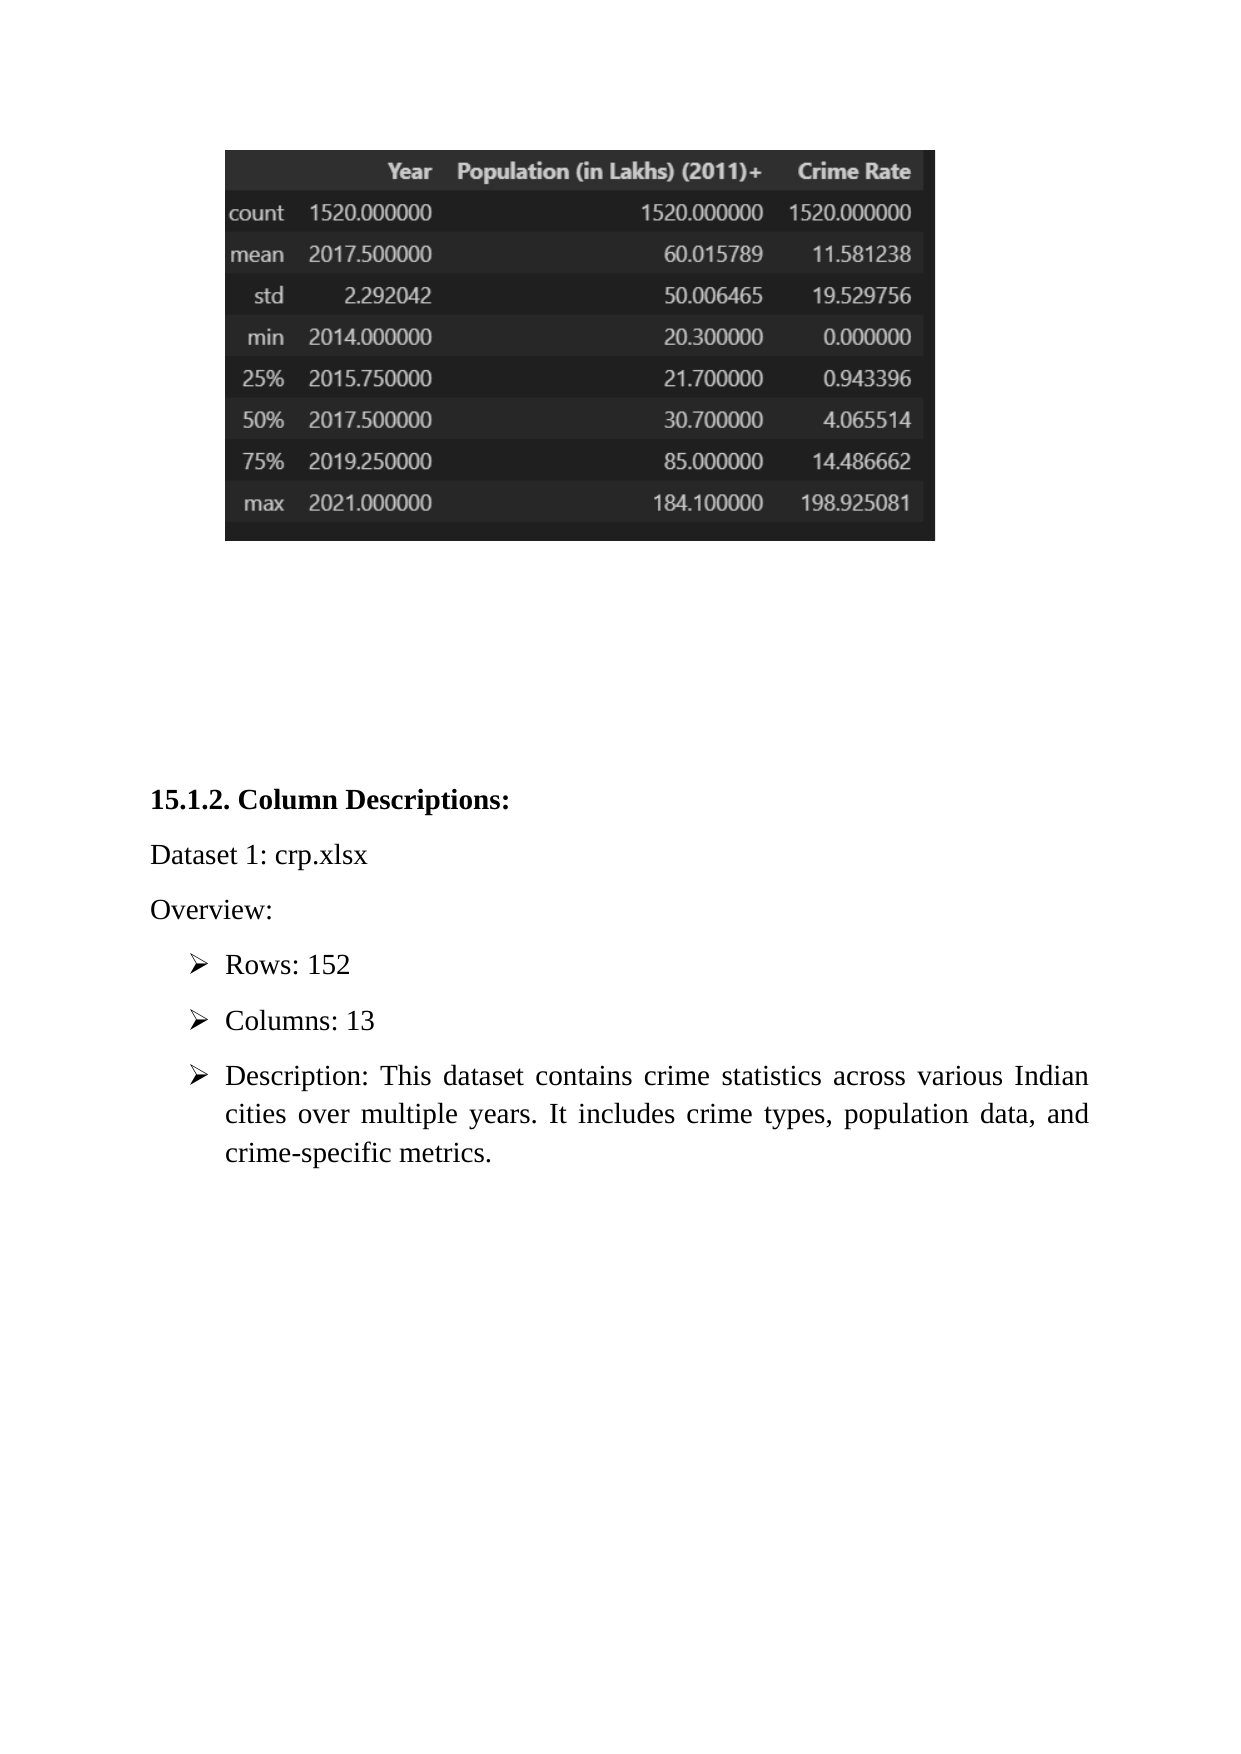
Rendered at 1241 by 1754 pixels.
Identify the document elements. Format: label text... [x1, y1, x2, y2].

text Overview: [150, 892, 1090, 926]
picture [225, 150, 936, 541]
text Dataset 1: crp.xlsx [150, 837, 1090, 871]
list Rows: 152 [187, 947, 1090, 981]
list Description: This dataset contains crime statistics across various Indian cities over multiple years. It includes crime types, population data, and crime-specific metrics. [187, 1058, 1090, 1169]
text 15.1.2. Column Descriptions: [150, 782, 1090, 815]
list Columns: 13 [187, 1003, 1090, 1036]
